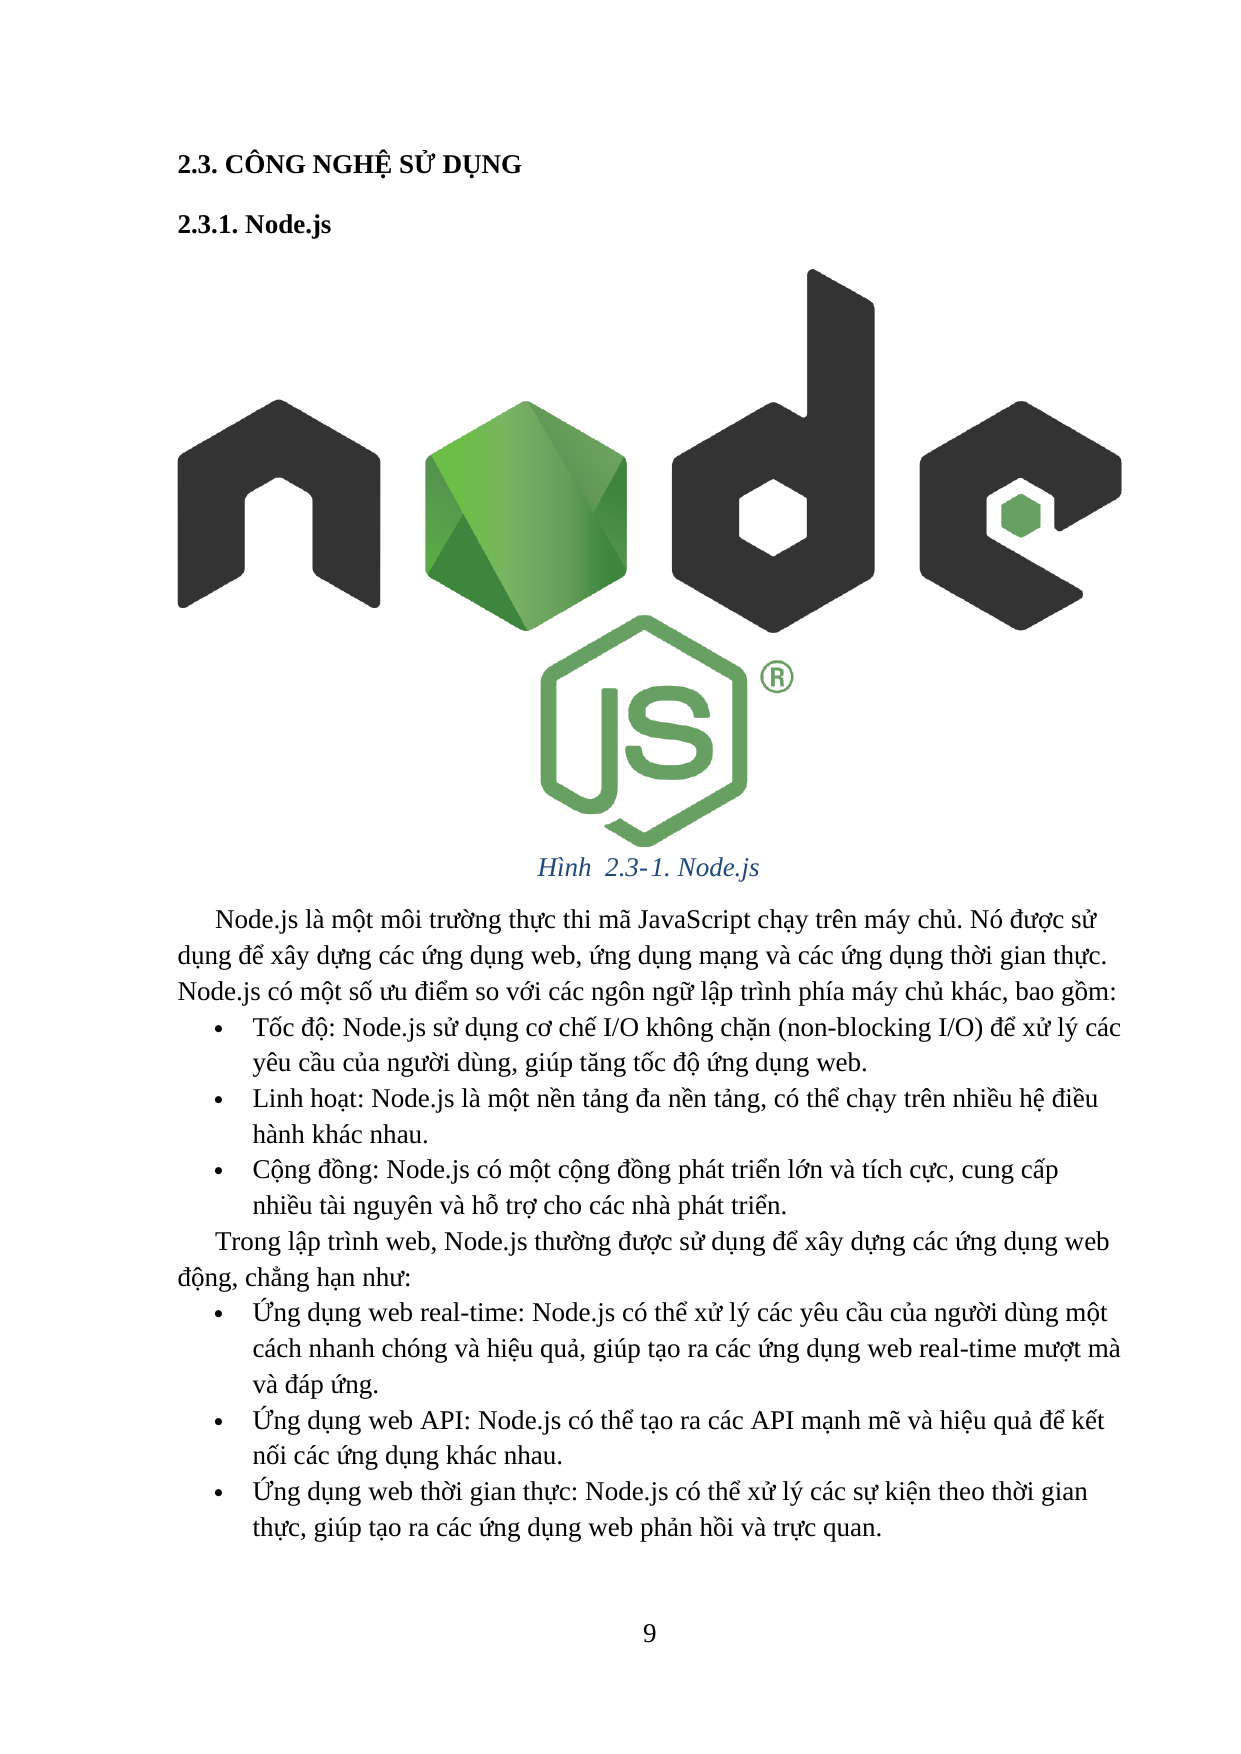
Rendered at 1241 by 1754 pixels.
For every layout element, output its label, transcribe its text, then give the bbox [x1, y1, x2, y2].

list Linh hoạt: Node.js là một nền tảng đa nền tảng, có thể chạy trên nhiều hệ điều hành khác nhau. [215, 1082, 1122, 1149]
text Node.js là một môi trường thực thi mã JavaScript chạy trên máy chủ. Nó được sử dụng để xây dựng các ứng dụng web, ứng dụng mạng và các ứng dụng thời gian thực. Node.js có một số ưu điểm so với các ngôn ngữ lập trình phía máy chủ khác, bao gồm: [177, 903, 1122, 1006]
list Ứng dụng web thời gian thực: Node.js có thể xử lý các sự kiện theo thời gian thực, giúp tạo ra các ứng dụng web phản hồi và trực quan. [215, 1475, 1122, 1542]
subtitle Node.js [177, 208, 1122, 239]
list Ứng dụng web real-time: Node.js có thể xử lý các yêu cầu của người dùng một cách nhanh chóng và hiệu quả, giúp tạo ra các ứng dụng web real-time mượt mà và đáp ứng. [215, 1297, 1122, 1399]
picture [177, 269, 1122, 847]
text Hình 2.3-1. Node.js [177, 852, 1122, 883]
list Cộng đồng: Node.js có một cộng đồng phát triển lớn và tích cực, cung cấp nhiều tài nguyên và hỗ trợ cho các nhà phát triển. [215, 1154, 1122, 1221]
text Trong lập trình web, Node.js thường được sử dụng để xây dựng các ứng dụng web động, chẳng hạn như: [177, 1225, 1122, 1292]
list Tốc độ: Node.js sử dụng cơ chế I/O không chặn (non-blocking I/O) để xử lý các yêu cầu của người dùng, giúp tăng tốc độ ứng dụng web. [215, 1011, 1122, 1078]
list Ứng dụng web API: Node.js có thể tạo ra các API mạnh mẽ và hiệu quả để kết nối các ứng dụng khác nhau. [215, 1404, 1122, 1471]
subtitle Công nghệ sử dụng [177, 148, 1122, 179]
